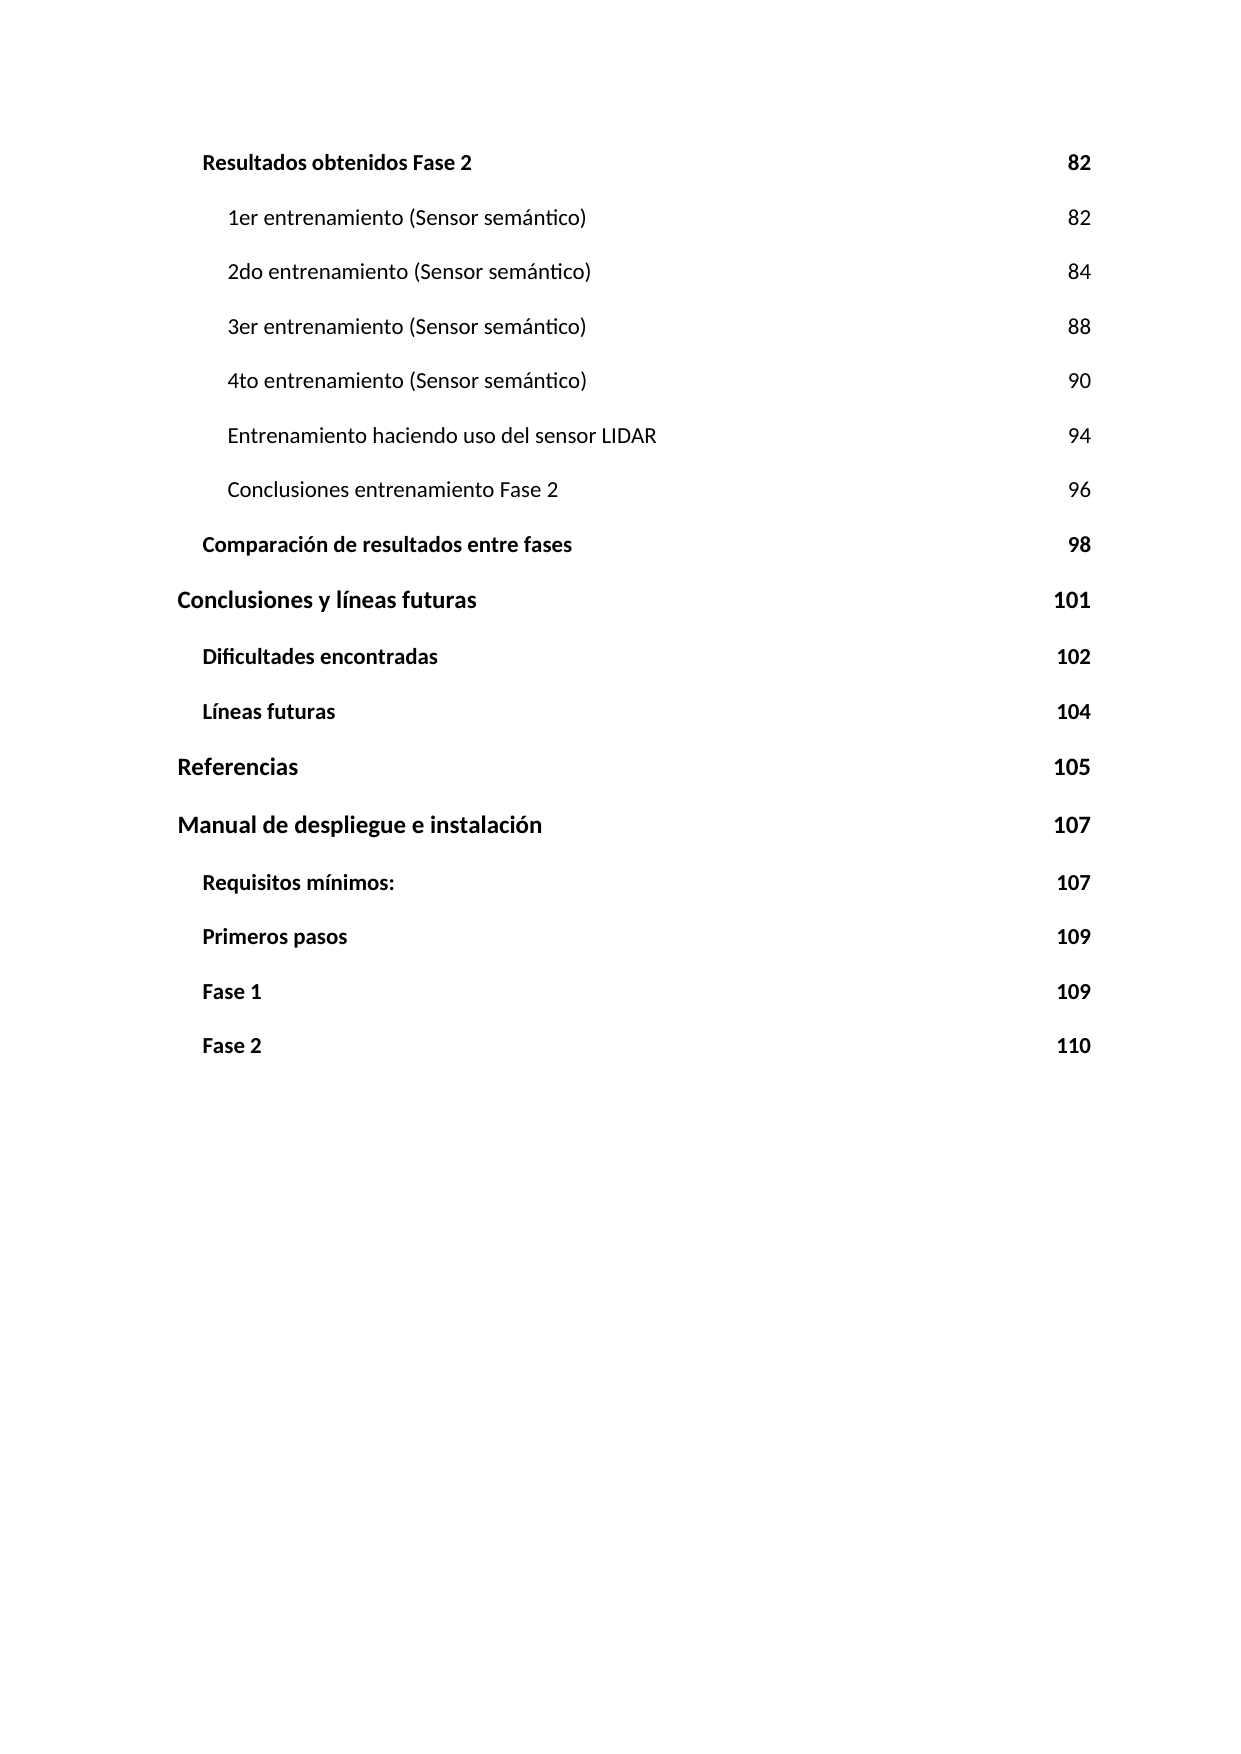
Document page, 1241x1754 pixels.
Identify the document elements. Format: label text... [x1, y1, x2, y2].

text Comparación de resultados entre fases 98 [202, 530, 1092, 558]
text Conclusiones entrenamiento Fase 2 96 [227, 475, 1092, 503]
text Fase 1 109 [202, 977, 1092, 1005]
text Conclusiones y líneas futuras 101 [177, 584, 1092, 615]
text Líneas futuras 104 [202, 697, 1092, 725]
text Manual de despliegue e instalación 107 [177, 809, 1092, 840]
text Entrenamiento haciendo uso del sensor LIDAR 94 [227, 421, 1092, 449]
text Resultados obtenidos Fase 2 82 [202, 148, 1092, 176]
text 4to entrenamiento (Sensor semántico) 90 [227, 366, 1092, 394]
text 1er entrenamiento (Sensor semántico) 82 [227, 203, 1092, 231]
text 2do entrenamiento (Sensor semántico) 84 [227, 257, 1092, 285]
text 3er entrenamiento (Sensor semántico) 88 [227, 312, 1092, 340]
text Primeros pasos 109 [202, 922, 1092, 950]
text Fase 2 110 [202, 1031, 1092, 1059]
text Requisitos mínimos: 107 [202, 868, 1092, 896]
text Dificultades encontradas 102 [202, 642, 1092, 670]
text Referencias 105 [177, 751, 1092, 782]
